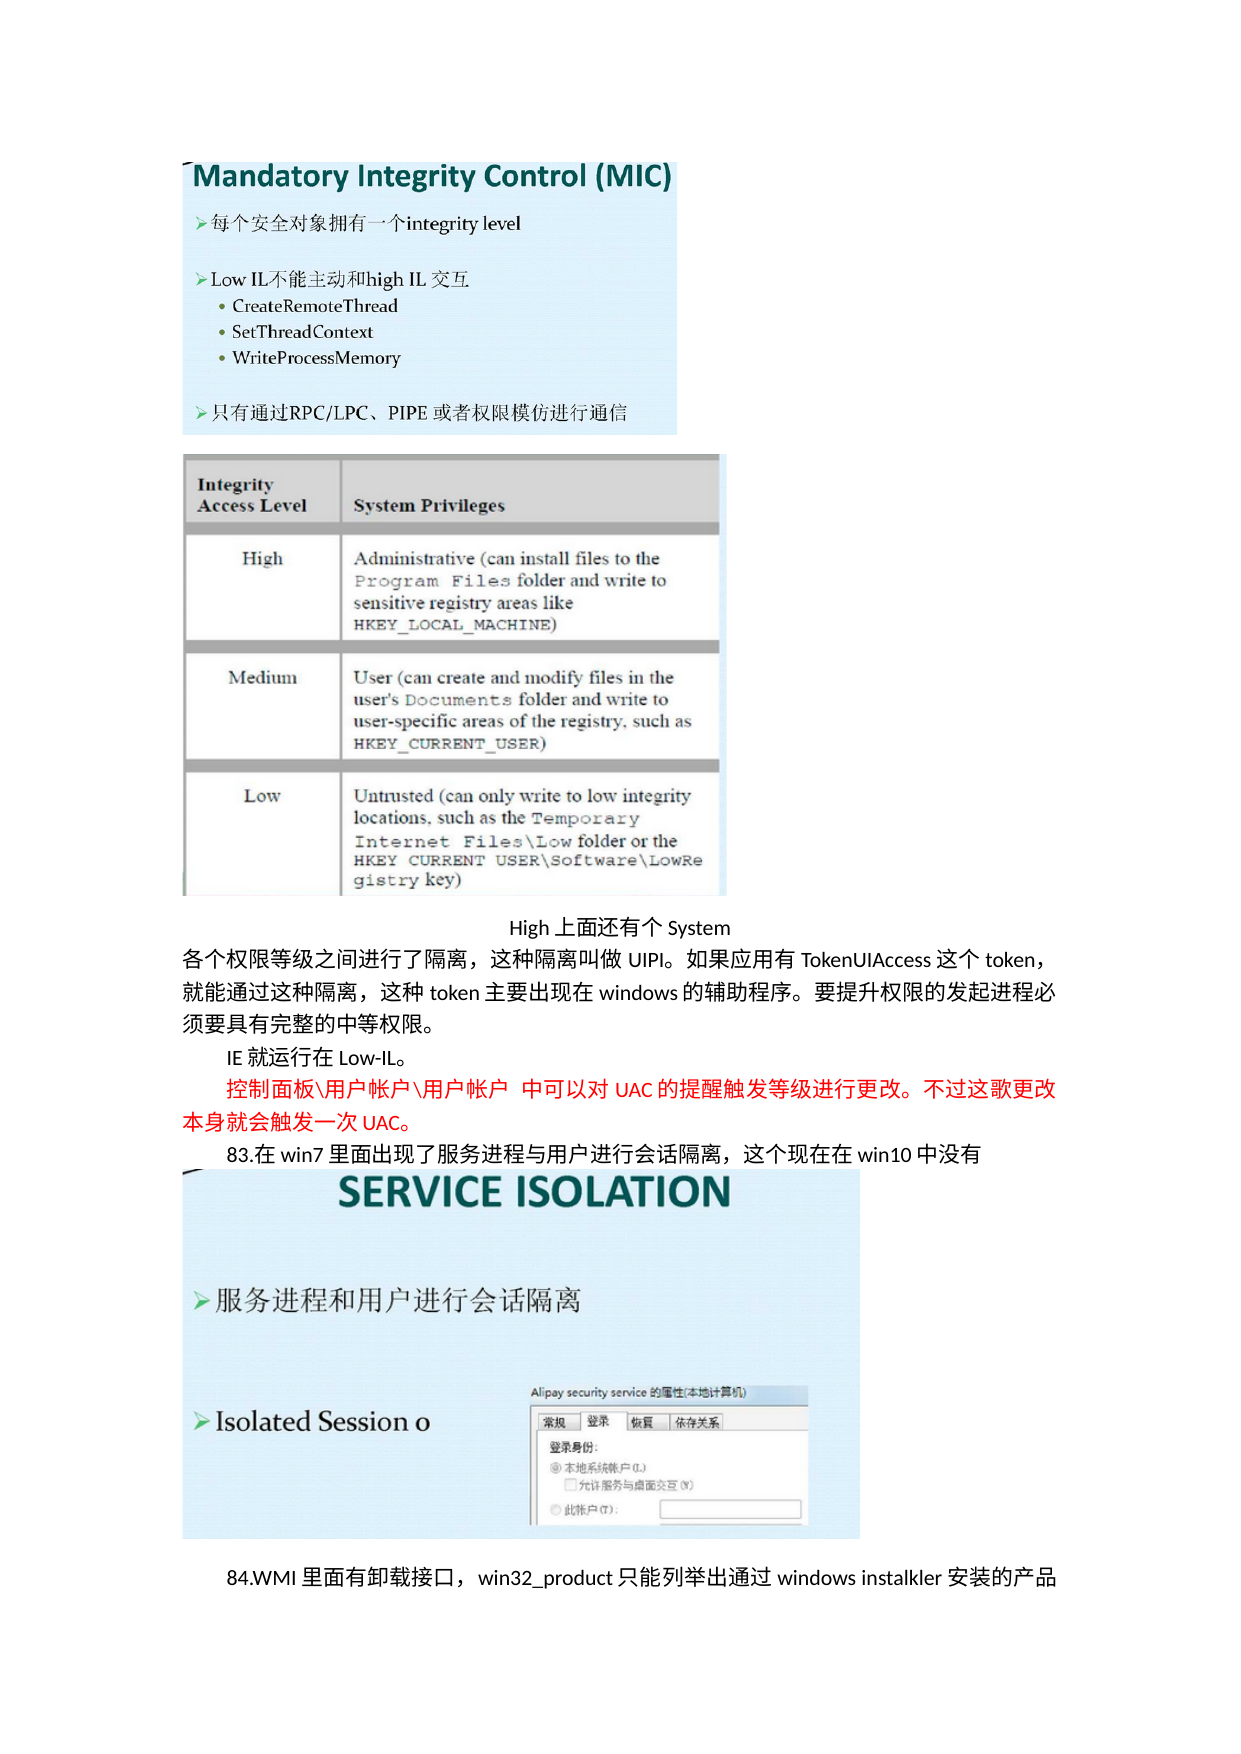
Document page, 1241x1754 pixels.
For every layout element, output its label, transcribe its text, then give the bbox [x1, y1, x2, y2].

text 83.在win7里面出现了服务进程与用户进行会话隔离，这个现在在win10中没有 [183, 1137, 1058, 1169]
picture [182, 162, 678, 435]
picture [182, 1169, 861, 1539]
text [183, 1559, 1058, 1592]
text 控制面板\用户帐户\用户帐户 中可以对UAC的提醒触发等级进行更改。不过这歌更改本身就会触发一次UAC。 [183, 1072, 1058, 1137]
picture [182, 454, 727, 896]
text 各个权限等级之间进行了隔离，这种隔离叫做UIPI。如果应用有TokenUIAccess 这个token，就能通过这种隔离，这种token主要出现在windows的辅助程序。要提升权限的发起进程必须要具有完整的中等权限。 [183, 942, 1058, 1039]
text High上面还有个System [183, 909, 1058, 942]
text IE就运行在Low-IL。 [183, 1039, 1058, 1072]
